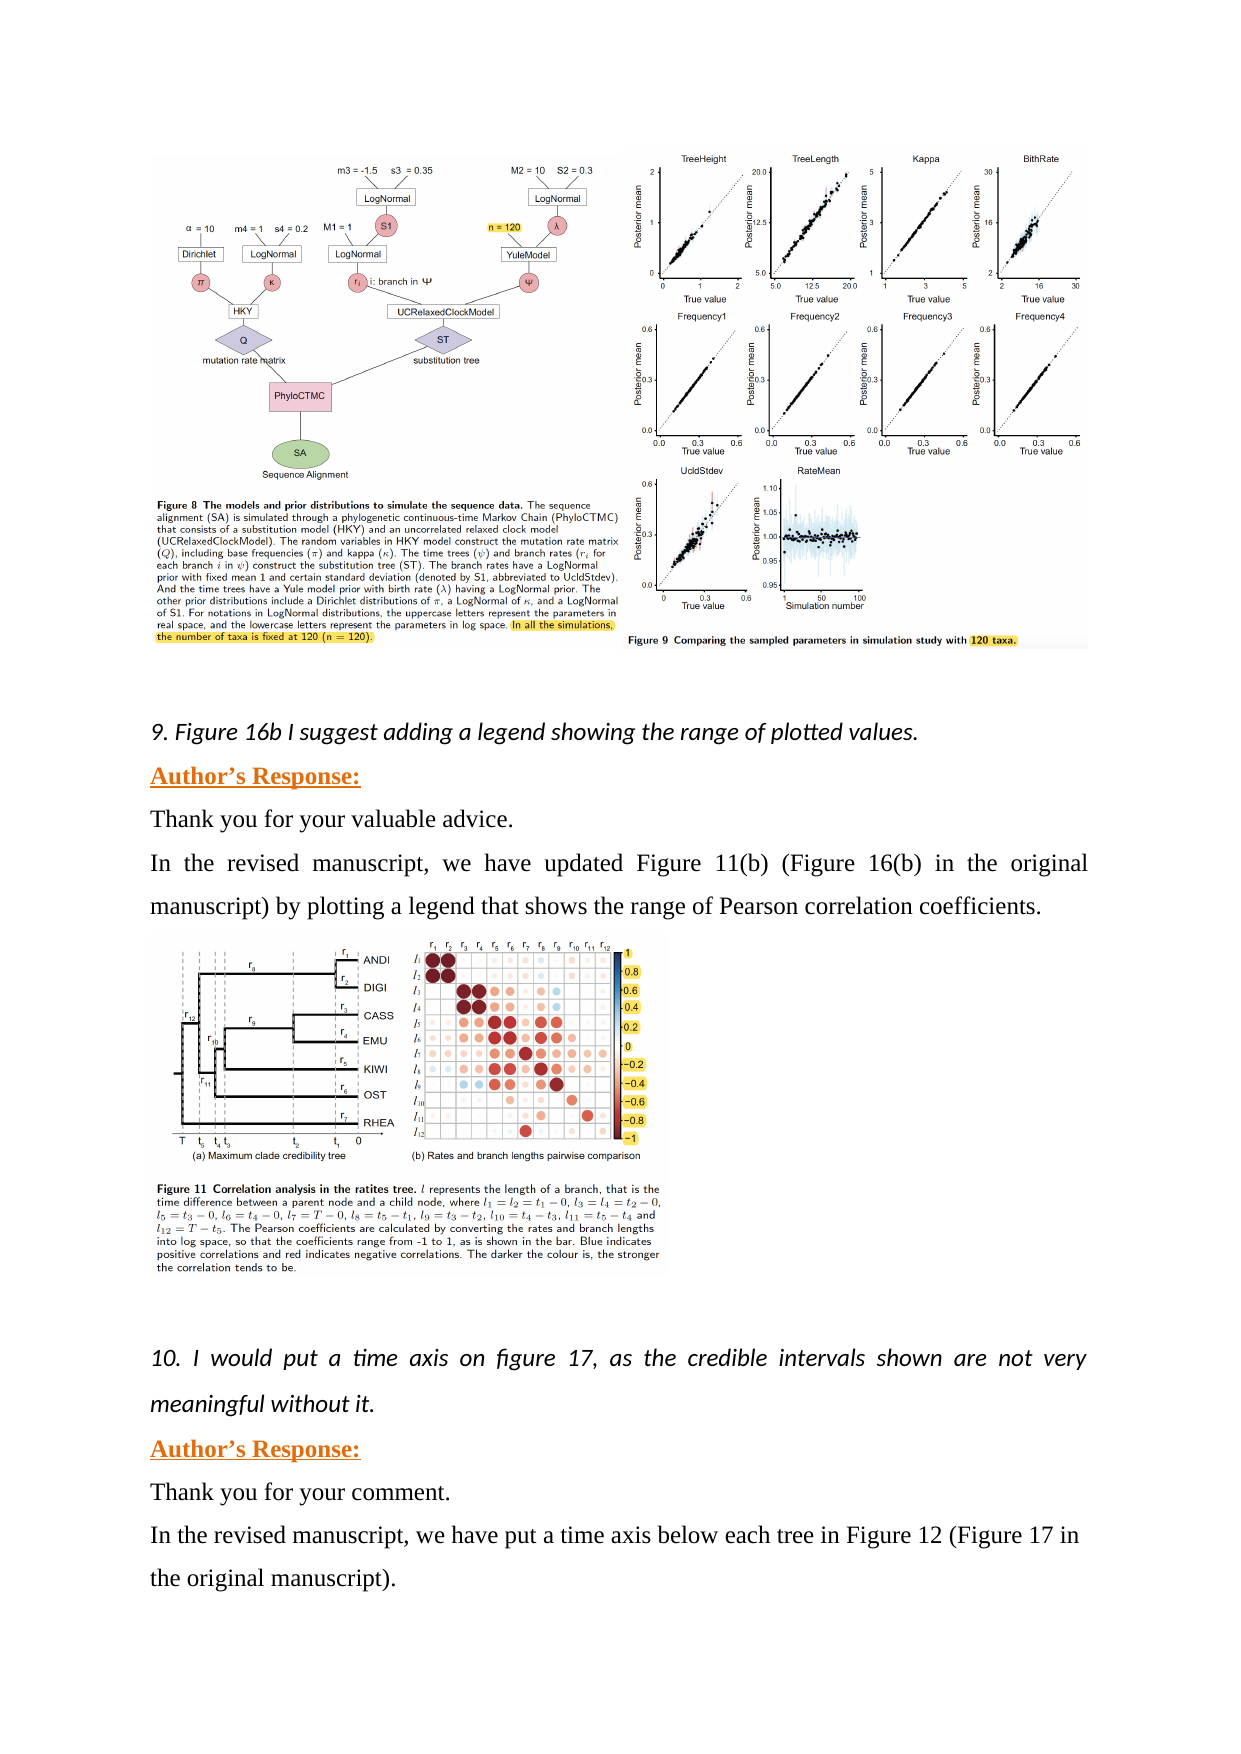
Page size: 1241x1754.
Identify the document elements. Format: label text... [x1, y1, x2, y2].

text Thank you for your comment. [150, 1477, 1090, 1506]
text Author’s Response: [150, 1434, 1090, 1463]
text 9. Figure 16b I suggest adding a legend showing the range of plotted values. [150, 716, 1090, 746]
picture [150, 150, 1088, 649]
text 10. I would put a time axis on figure 17, as the credible intervals shown are not very meaningful without it. [150, 1342, 1090, 1419]
text Thank you for your valuable advice. [150, 804, 1090, 833]
text In the revised manuscript, we have put a time axis below each tree in Figure 12 (Figure 17 in the original manuscript). [150, 1520, 1090, 1592]
text In the revised manuscript, we have updated Figure 11(b) (Figure 16(b) in the original manuscript) by plotting a legend that shows the range of Pearson correlation coefficients. [150, 848, 1090, 919]
text Author’s Response: [150, 761, 1090, 790]
picture [150, 933, 668, 1276]
